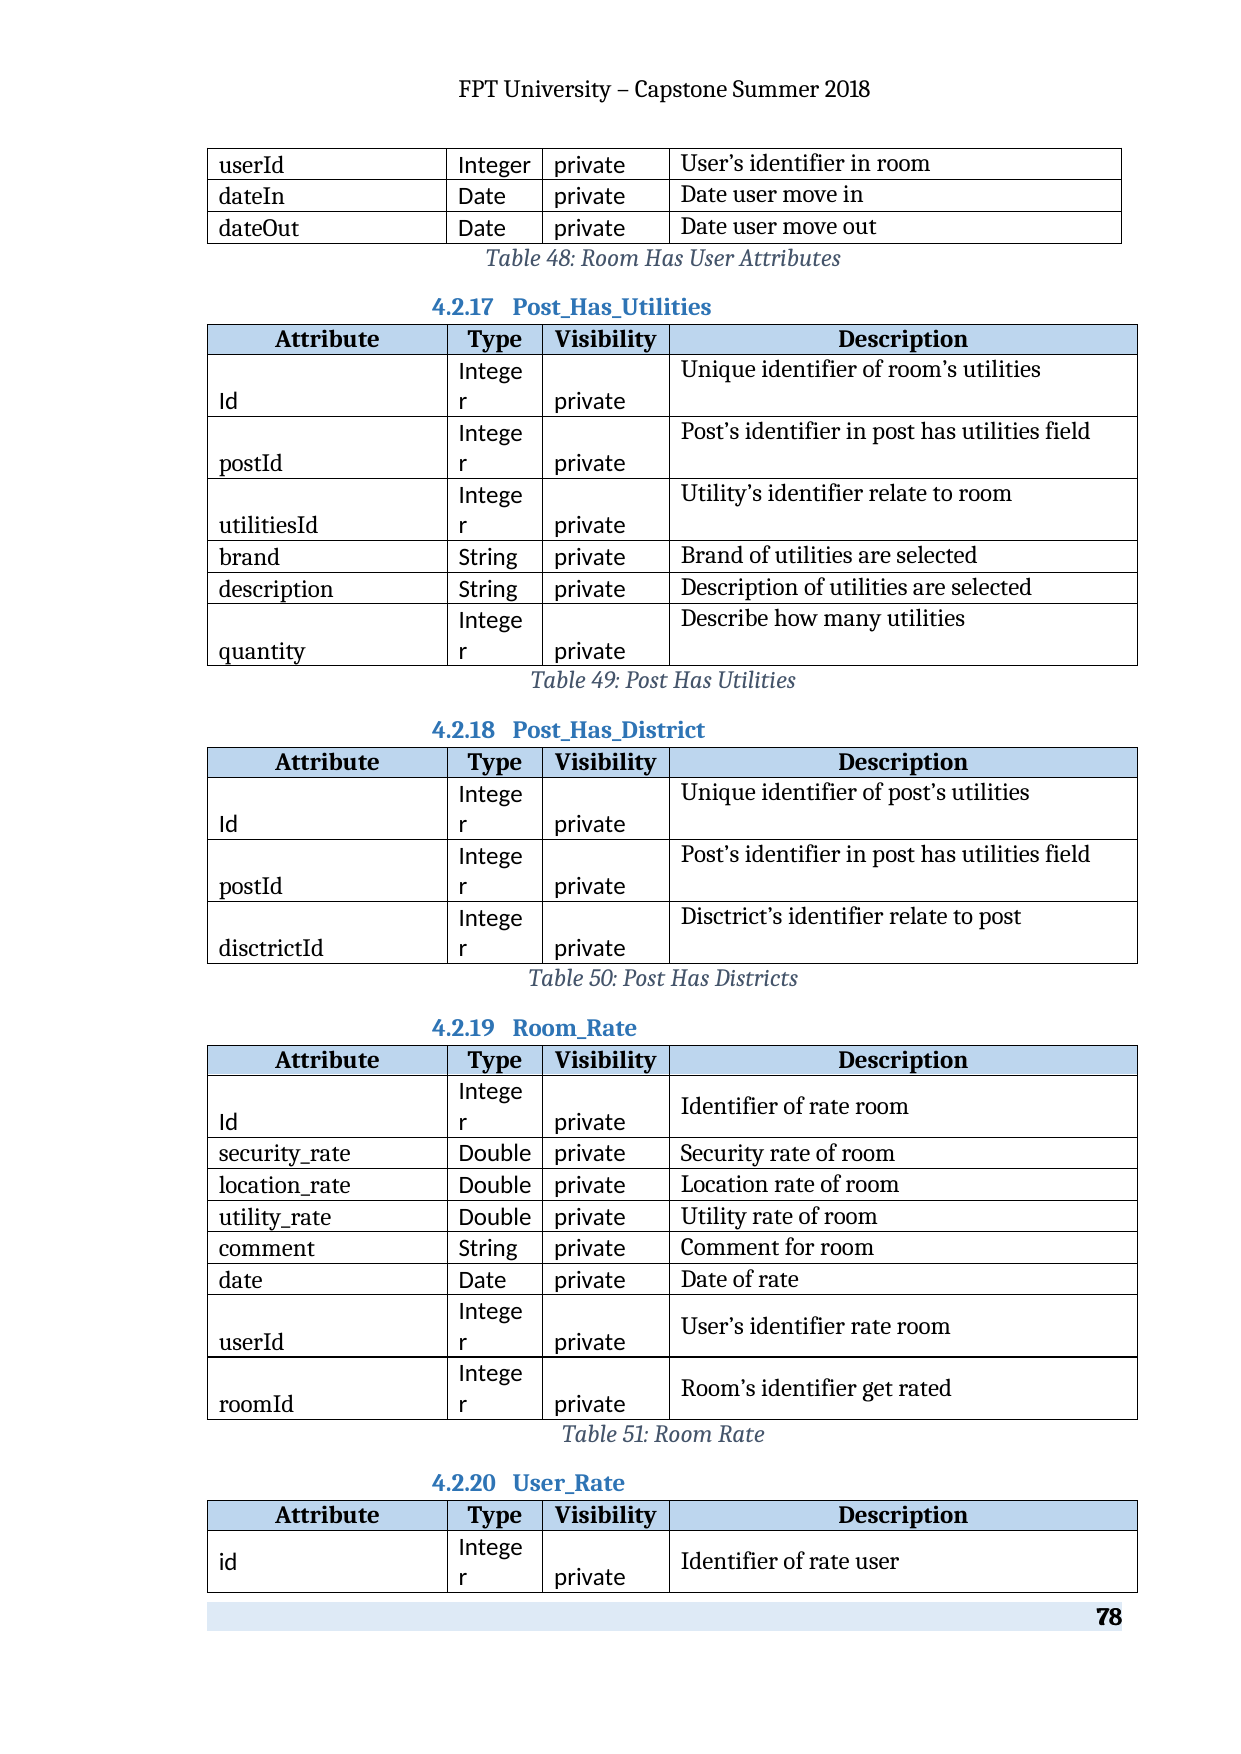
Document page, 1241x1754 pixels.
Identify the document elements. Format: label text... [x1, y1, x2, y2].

table_cell Location rate of room [670, 1169, 1137, 1200]
table_header Attribute [208, 748, 447, 777]
table_cell userId [208, 149, 446, 179]
table_cell String [448, 573, 542, 603]
table_cell Description of utilities are selected [670, 573, 1137, 603]
table_header Attribute [208, 325, 447, 354]
table_cell private [543, 1531, 669, 1592]
table_cell Unique identifier of room’s utilities [670, 355, 1137, 416]
table_cell brand [208, 541, 447, 572]
table_cell location_rate [208, 1169, 447, 1200]
table_cell Integer [448, 355, 542, 416]
table_cell Double [448, 1138, 542, 1168]
table_cell Date user move in [670, 180, 1121, 211]
table_header Visibility [543, 748, 669, 777]
table_cell Integer [448, 1358, 542, 1418]
table_cell utility_rate [208, 1201, 447, 1231]
table_cell private [543, 840, 669, 901]
table_cell Integer [448, 417, 542, 478]
table_header Type [448, 1046, 542, 1074]
table_cell Id [208, 778, 447, 839]
table_cell Integer [448, 1531, 542, 1592]
table_cell Unique identifier of post’s utilities [670, 778, 1137, 839]
table_header Visibility [543, 1046, 669, 1074]
table_cell Integer [448, 840, 542, 901]
table_cell Comment for room [670, 1232, 1137, 1263]
table_header Attribute [208, 1046, 447, 1074]
table_cell private [543, 212, 669, 242]
table_cell dateOut [208, 212, 446, 242]
table_cell postId [208, 840, 447, 901]
table_cell postId [208, 417, 447, 478]
table_cell date [208, 1264, 447, 1294]
table_cell private [543, 355, 669, 416]
table_cell Post’s identifier in post has utilities field [670, 840, 1137, 901]
table_cell private [543, 573, 669, 603]
table_cell Date [448, 1264, 542, 1294]
table_cell private [543, 1076, 669, 1137]
table_cell Integer [447, 149, 542, 179]
table_header Type [448, 748, 542, 777]
table_cell User’s identifier rate room [670, 1295, 1137, 1356]
table_cell private [543, 149, 669, 179]
table_cell User’s identifier in room [670, 149, 1121, 179]
table_cell Double [448, 1169, 542, 1200]
table_cell private [543, 1201, 669, 1231]
table_header Type [448, 325, 542, 354]
table_cell String [448, 1232, 542, 1263]
table_cell private [543, 541, 669, 572]
table_cell Double [448, 1201, 542, 1231]
table_cell Date [447, 212, 542, 242]
table_cell disctrictId [208, 902, 447, 963]
table_cell private [543, 1264, 669, 1294]
subtitle User_Rate [432, 1469, 1122, 1498]
table_cell private [543, 417, 669, 478]
table_cell Integer [448, 902, 542, 963]
table_header Description [670, 325, 1137, 354]
table_cell Id [208, 1076, 447, 1137]
table_cell String [448, 541, 542, 572]
table_header Description [670, 1501, 1137, 1530]
table_header Attribute [208, 1501, 447, 1530]
table_cell security_rate [208, 1138, 447, 1168]
table_header Visibility [543, 325, 669, 354]
table_cell Security rate of room [670, 1138, 1137, 1168]
subtitle Room_Rate [432, 1014, 1122, 1042]
table_cell Date user move out [670, 212, 1121, 242]
subtitle Post_Has_District [432, 716, 1122, 745]
table_cell description [208, 573, 447, 603]
table_cell Describe how many utilities [670, 604, 1137, 665]
text Table 50: Post Has Districts [207, 964, 1122, 993]
table_cell private [543, 180, 669, 211]
table_cell Brand of utilities are selected [670, 541, 1137, 572]
table_cell quantity [208, 604, 447, 665]
table_header Description [670, 748, 1137, 777]
table_cell comment [208, 1232, 447, 1263]
table_cell Utility rate of room [670, 1201, 1137, 1231]
table_cell Date of rate [670, 1264, 1137, 1294]
table_cell private [543, 1169, 669, 1200]
subtitle Post_Has_Utilities [432, 293, 1122, 322]
table_cell dateIn [208, 180, 446, 211]
table_header Visibility [543, 1501, 669, 1530]
table_cell Date [447, 180, 542, 211]
table_cell private [543, 1358, 669, 1418]
table_cell private [543, 1138, 669, 1168]
table_cell Integer [448, 778, 542, 839]
table_cell Integer [448, 1076, 542, 1137]
table_cell Integer [448, 479, 542, 540]
table_cell private [543, 778, 669, 839]
table_cell private [543, 902, 669, 963]
table_cell Id [208, 355, 447, 416]
table_cell private [543, 604, 669, 665]
table_cell Identifier of rate user [670, 1531, 1137, 1592]
table_cell Utility’s identifier relate to room [670, 479, 1137, 540]
table_cell Integer [448, 604, 542, 665]
table_header Description [670, 1046, 1137, 1074]
table_cell utilitiesId [208, 479, 447, 540]
table_cell Post’s identifier in post has utilities field [670, 417, 1137, 478]
table_cell private [543, 1295, 669, 1356]
table_cell Room’s identifier get rated [670, 1358, 1137, 1418]
text Table 49: Post Has Utilities [207, 666, 1122, 695]
table_cell private [543, 479, 669, 540]
table_cell roomId [208, 1358, 447, 1418]
table_cell userId [208, 1295, 447, 1356]
table_cell id [208, 1531, 447, 1592]
table_cell Identifier of rate room [670, 1076, 1137, 1137]
text Table 51: Room Rate [207, 1420, 1122, 1448]
text Table 48: Room Has User Attributes [207, 244, 1122, 272]
table_cell private [543, 1232, 669, 1263]
table_cell Integer [448, 1295, 542, 1356]
table_cell Disctrict’s identifier relate to post [670, 902, 1137, 963]
table_header Type [448, 1501, 542, 1530]
